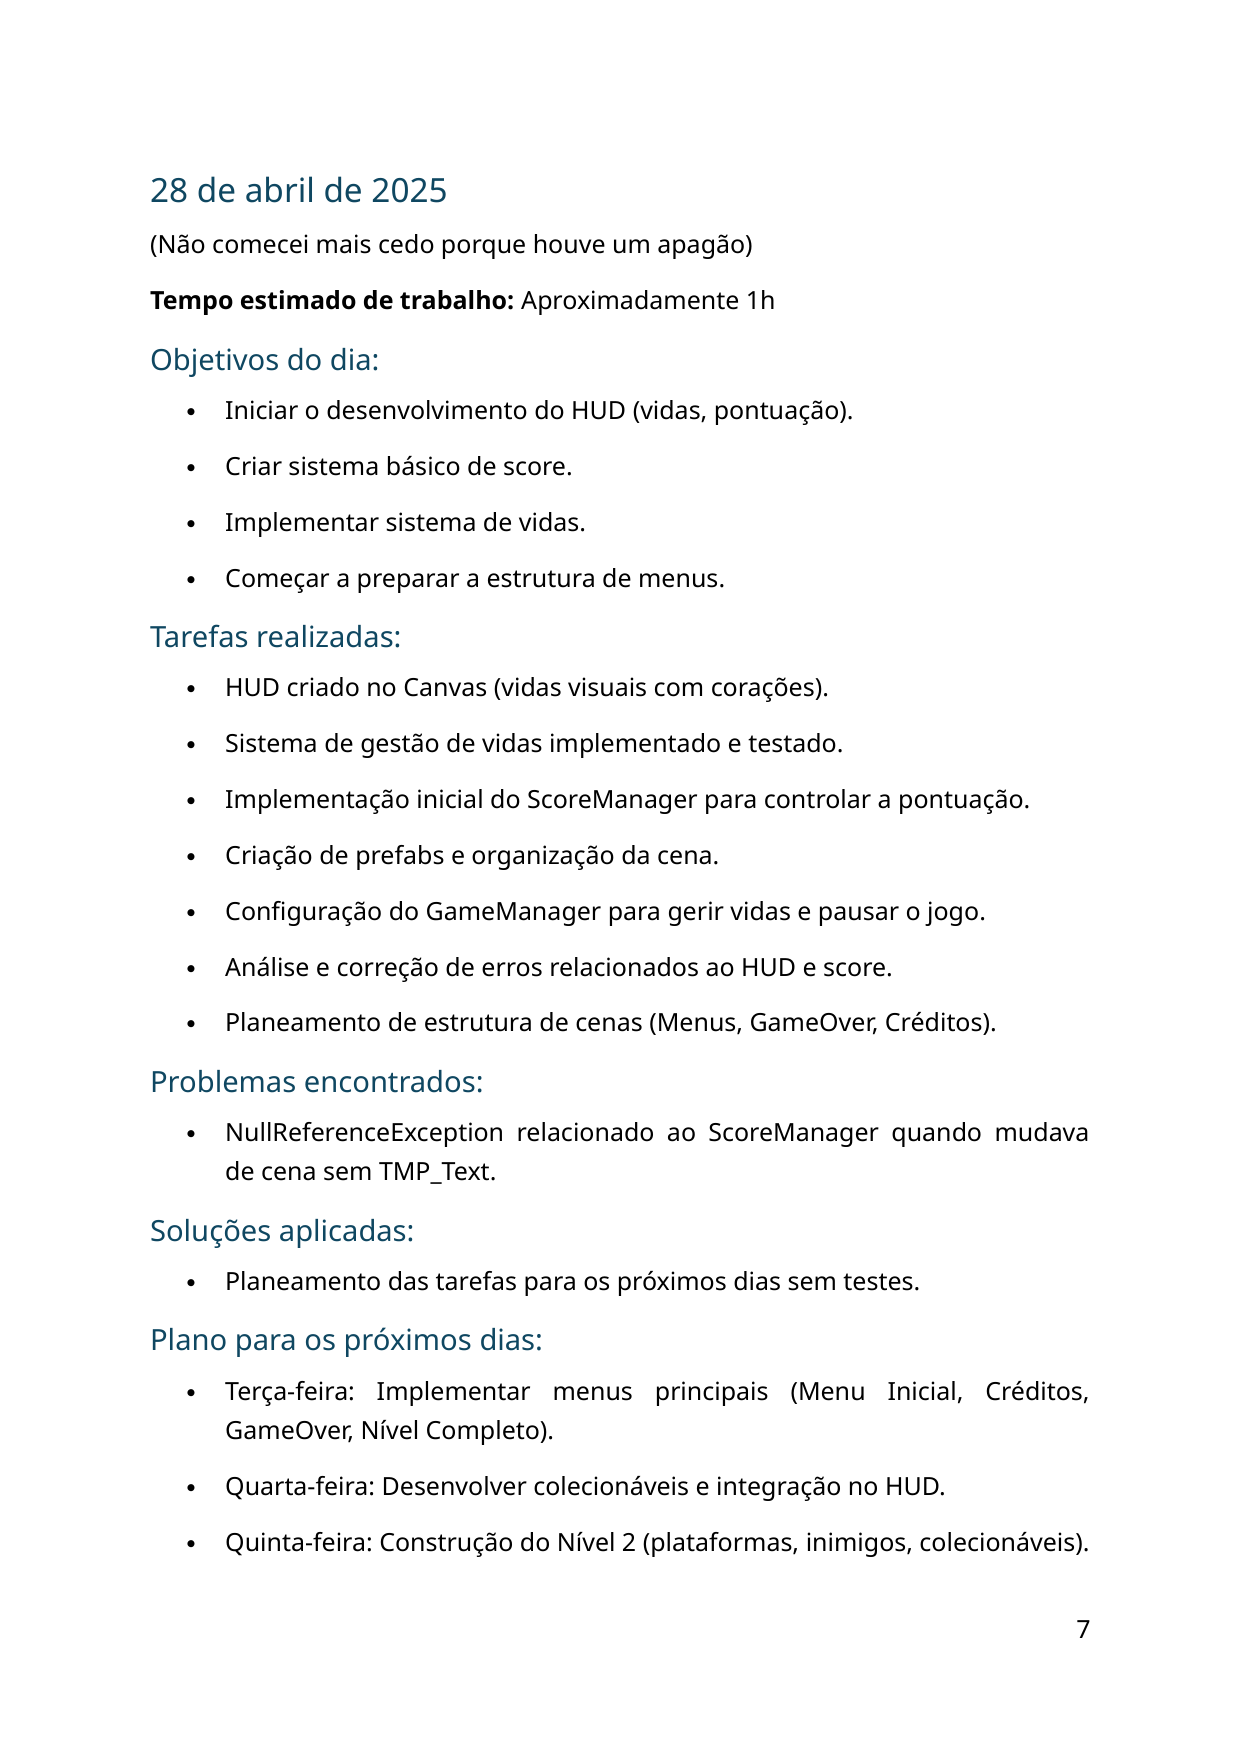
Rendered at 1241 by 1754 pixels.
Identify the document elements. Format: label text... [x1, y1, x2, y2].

subtitle Tarefas realizadas: [150, 616, 1090, 656]
subtitle 28 de abril de 2025 [150, 167, 1090, 212]
list Quinta-feira: Construção do Nível 2 (plataformas, inimigos, colecionáveis). [187, 1524, 1090, 1558]
subtitle Plano para os próximos dias: [150, 1320, 1090, 1359]
subtitle Soluções aplicadas: [150, 1210, 1090, 1249]
text (Não comecei mais cedo porque houve um apagão) [150, 227, 1090, 261]
list Planeamento das tarefas para os próximos dias sem testes. [187, 1264, 1090, 1298]
subtitle Problemas encontrados: [150, 1061, 1090, 1101]
list Começar a preparar a estrutura de menus. [187, 560, 1090, 594]
text Tempo estimado de trabalho: Aproximadamente 1h [150, 283, 1090, 317]
list Sistema de gestão de vidas implementado e testado. [187, 726, 1090, 760]
list Criar sistema básico de score. [187, 449, 1090, 483]
list Iniciar o desenvolvimento do HUD (vidas, pontuação). [187, 393, 1090, 427]
list NullReferenceException relacionado ao ScoreManager quando mudava de cena sem TMP_Text. [187, 1115, 1090, 1188]
list HUD criado no Canvas (vidas visuais com corações). [187, 670, 1090, 704]
list Planeamento de estrutura de cenas (Menus, GameOver, Créditos). [187, 1005, 1090, 1039]
list Análise e correção de erros relacionados ao HUD e score. [187, 949, 1090, 983]
list Criação de prefabs e organização da cena. [187, 838, 1090, 872]
subtitle Objetivos do dia: [150, 339, 1090, 378]
list Quarta-feira: Desenvolver colecionáveis e integração no HUD. [187, 1469, 1090, 1503]
list Implementação inicial do ScoreManager para controlar a pontuação. [187, 782, 1090, 816]
list Terça-feira: Implementar menus principais (Menu Inicial, Créditos, GameOver, Nível Completo). [187, 1374, 1090, 1447]
list Configuração do GameManager para gerir vidas e pausar o jogo. [187, 893, 1090, 927]
list Implementar sistema de vidas. [187, 504, 1090, 538]
